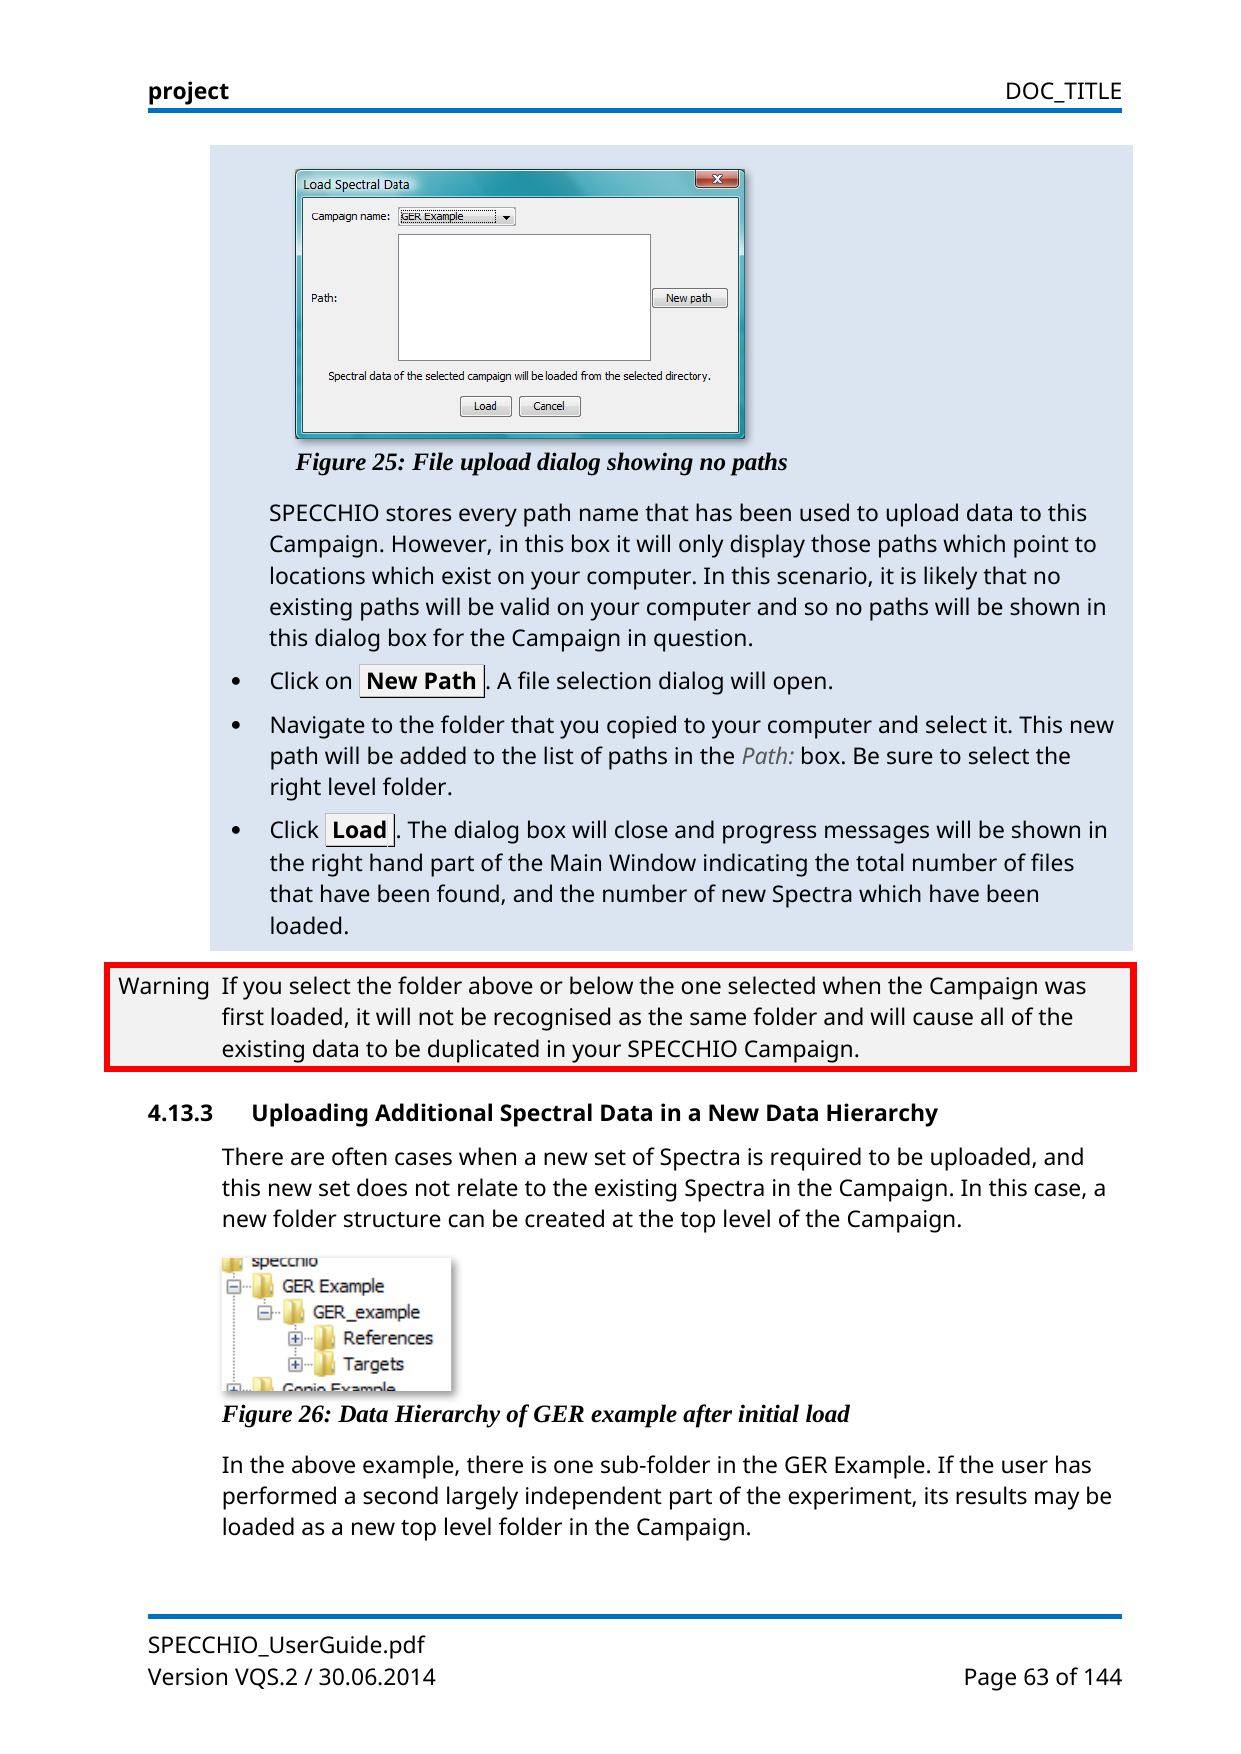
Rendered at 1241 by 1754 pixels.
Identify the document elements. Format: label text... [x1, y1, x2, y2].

picture [221, 1258, 452, 1391]
subtitle Uploading Additional Spectral Data in a New Data Hierarchy [148, 1097, 1122, 1128]
text In the above example, there is one sub-folder in the GER Example. If the user has performed a second largely independent part of the experiment, its results may be loaded as a new top level folder in the Campaign. [222, 1449, 1122, 1543]
text There are often cases when a new set of Spectra is required to be uploaded, and this new set does not relate to the existing Spectra in the Campaign. In this case, a new folder structure can be created at the top level of the Campaign. [222, 1141, 1122, 1234]
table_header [210, 145, 1133, 951]
text Warning If you select the folder above or below the one selected when the Campaign was first loaded, it will not be recognised as the same folder and will cause all of the existing data to be duplicated in your SPECCHIO Campaign. [110, 968, 1130, 1066]
picture [295, 169, 745, 439]
